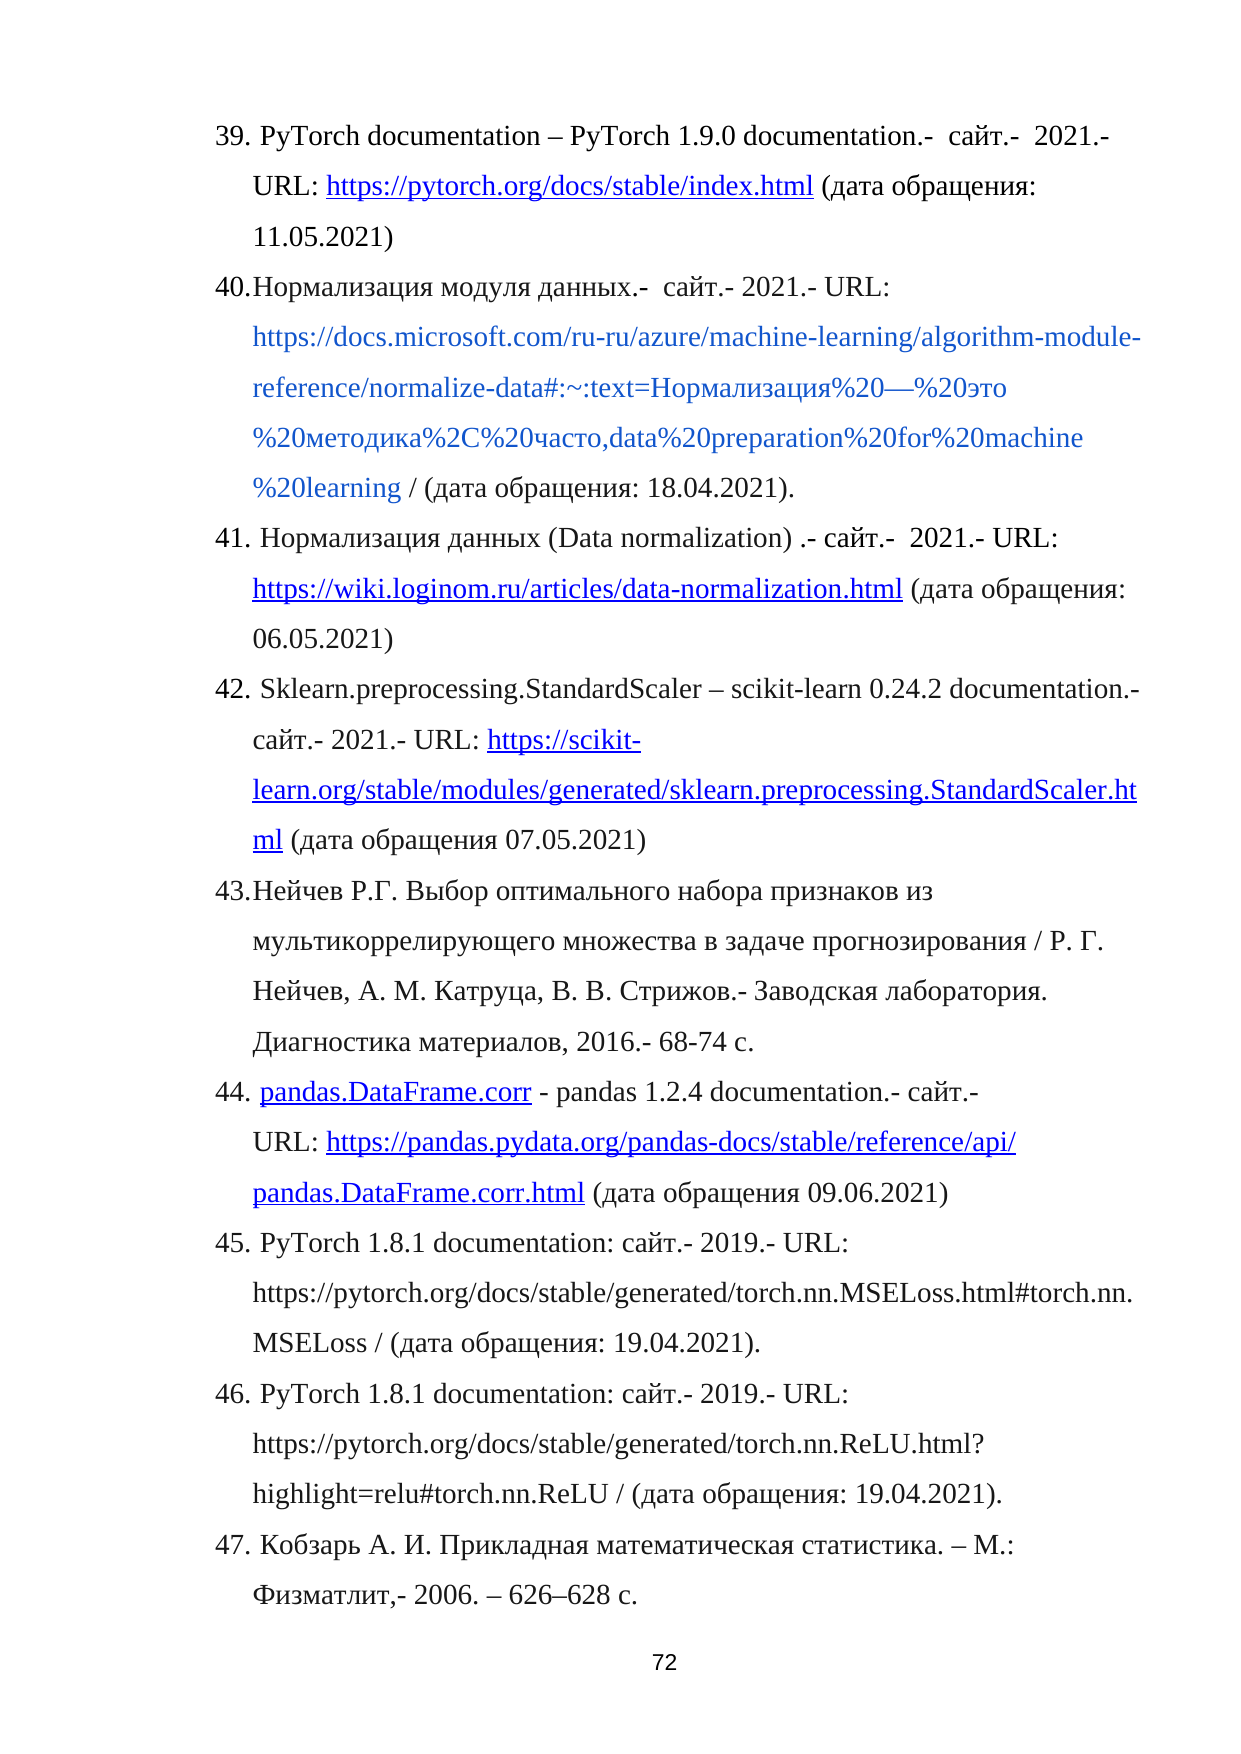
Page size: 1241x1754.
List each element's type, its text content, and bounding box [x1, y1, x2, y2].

list Sklearn.preprocessing.StandardScaler – scikit-learn 0.24.2 documentation.- сайт.- 2021.- URL: https://scikit-learn.org/stable/modules/generated/sklearn.preprocessing.StandardScaler.html (дата обращения 07.05.2021) [215, 672, 1152, 856]
list pandas.DataFrame.corr - pandas 1.2.4 documentation.- сайт.-URL: https://pandas.pydata.org/pandas-docs/stable/reference/api/pandas.DataFrame.corr.html (дата обращения 09.06.2021) [215, 1074, 1152, 1208]
list Нейчев Р.Г. Выбор оптимального набора признаков из мультикоррелирующего множества в задаче прогнозирования / Р. Г. Нейчев, А. М. Катруца, В. В. Стрижов.- Заводская лаборатория. Диагностика материалов, 2016.- 68-74 с. [215, 873, 1152, 1057]
list PyTorch 1.8.1 documentation: сайт.- 2019.- URL: https://pytorch.org/docs/stable/generated/torch.nn.ReLU.html?highlight=relu#torch.nn.ReLU / (дата обращения: 19.04.2021). [215, 1376, 1152, 1510]
list Нормализация модуля данных.- сайт.- 2021.- URL: https://docs.microsoft.com/ru-ru/azure/machine-learning/algorithm-module-reference/normalize-data#:~:text=Нормализация%20—%20это%20методика%2C%20часто,data%20preparation%20for%20machine%20learning / (дата обращения: 18.04.2021). [215, 269, 1152, 504]
list Нормализация данных (Data normalization) .- сайт.- 2021.- URL: https://wiki.loginom.ru/articles/data-normalization.html (дата обращения: 06.05.2021) [215, 521, 1152, 655]
list Кобзарь А. И. Прикладная математическая статистика. – М.: Физматлит,- 2006. – 626–628 с. [215, 1527, 1152, 1611]
list PyTorch 1.8.1 documentation: сайт.- 2019.- URL: https://pytorch.org/docs/stable/generated/torch.nn.MSELoss.html#torch.nn.MSELoss / (дата обращения: 19.04.2021). [215, 1225, 1152, 1359]
list PyTorch documentation – PyTorch 1.9.0 documentation.- сайт.- 2021.- URL: https://pytorch.org/docs/stable/index.html (дата обращения: 11.05.2021) [215, 118, 1152, 252]
